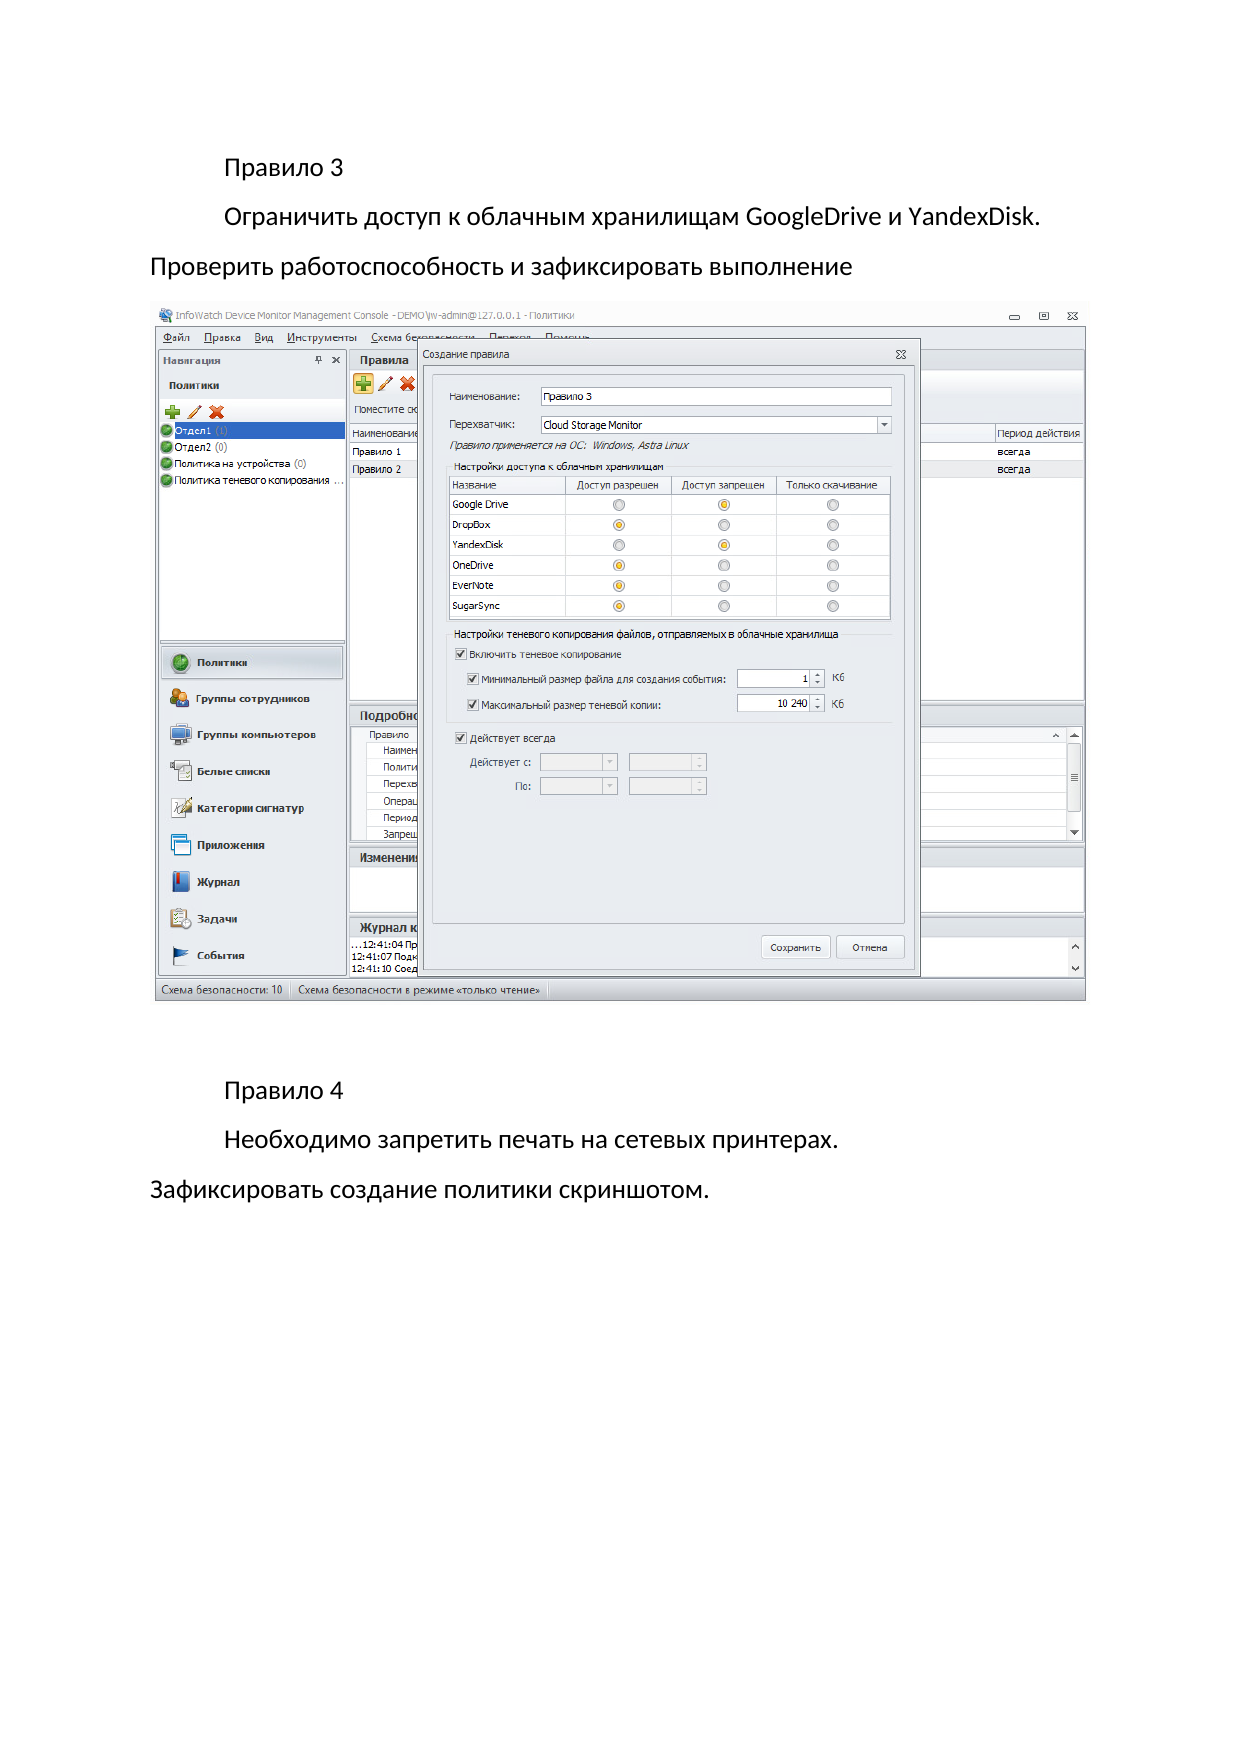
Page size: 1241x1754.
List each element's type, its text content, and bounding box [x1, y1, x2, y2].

text Необходимо запретить печать на сетевых принтерах. [150, 1123, 1090, 1156]
text Проверить работоспособность и зафиксировать выполнение [150, 249, 1090, 282]
picture [150, 301, 1091, 1005]
text Правило 4 [150, 1073, 1090, 1106]
text Правило 3 [150, 150, 1090, 183]
text Ограничить доступ к облачным хранилищам GoogleDrive и YandexDisk. [150, 199, 1090, 232]
text Зафиксировать создание политики скриншотом. [150, 1172, 1090, 1205]
